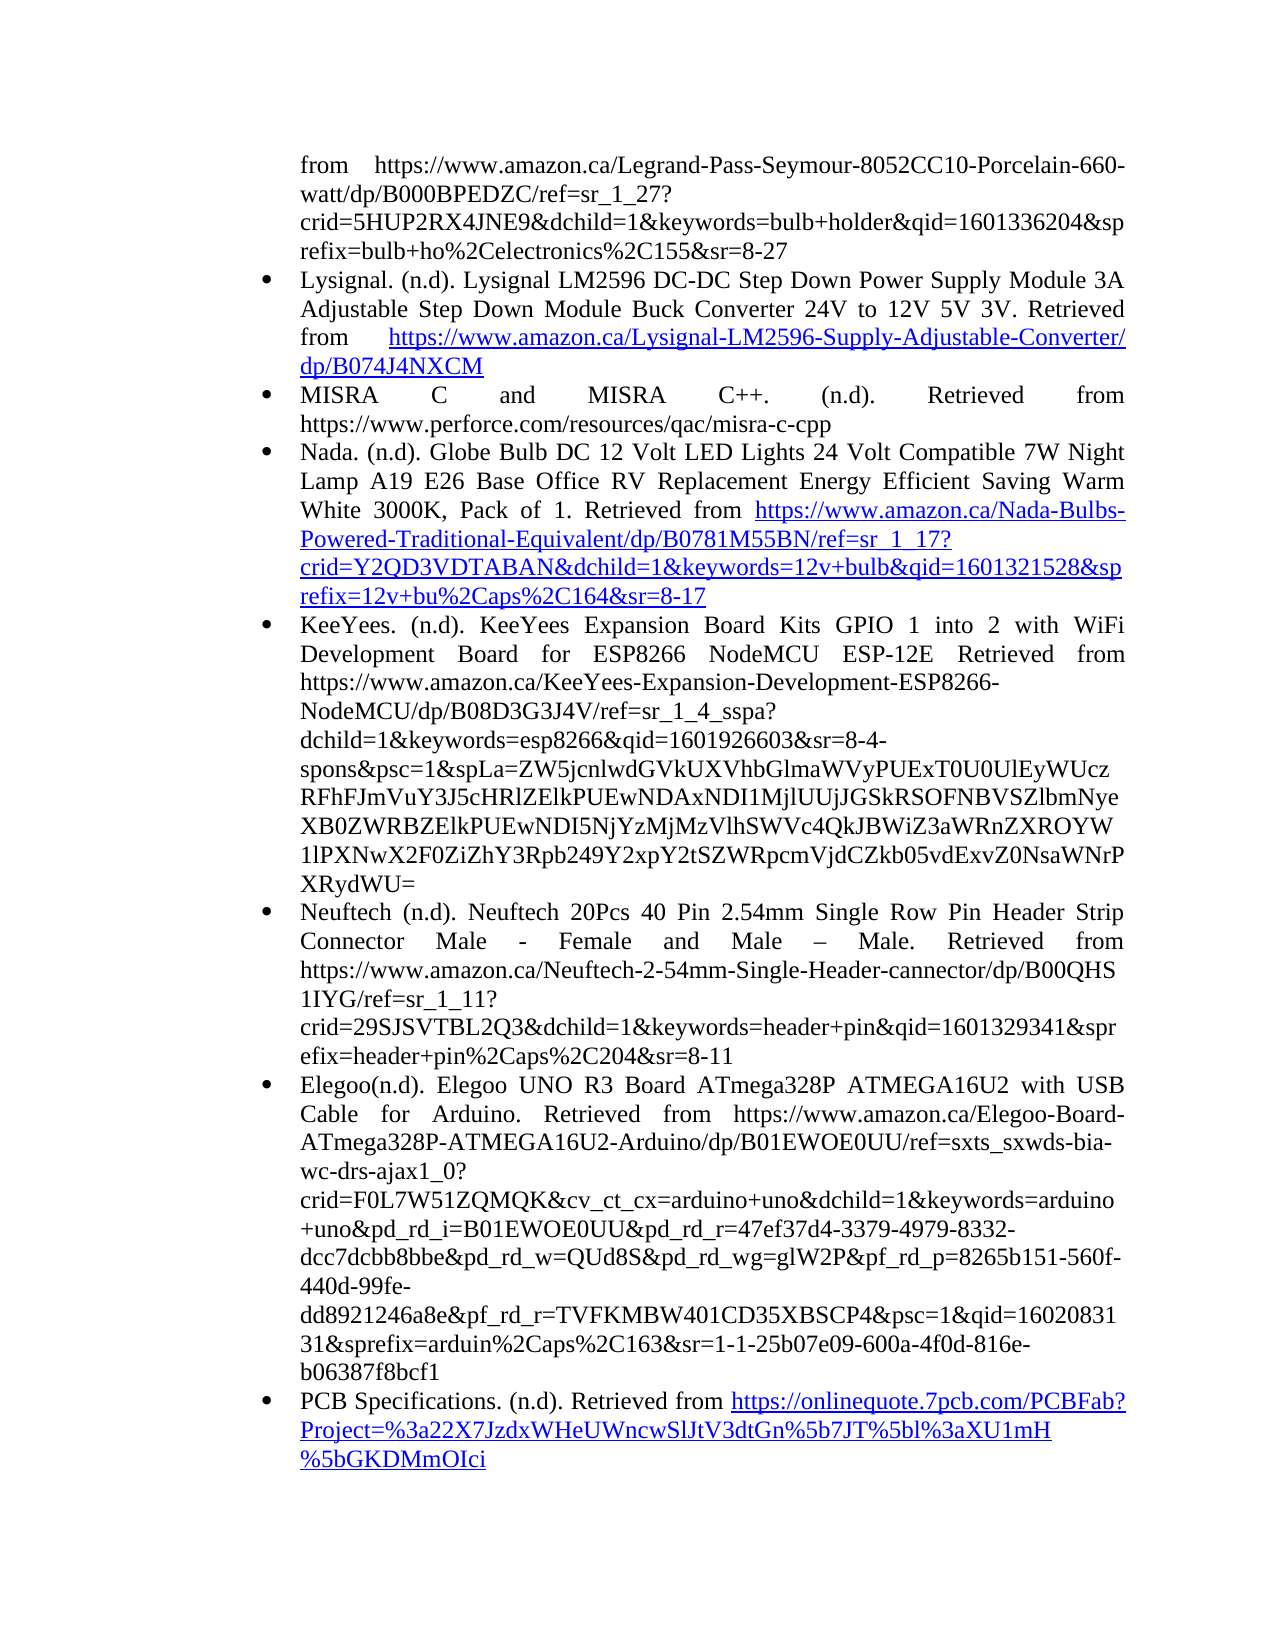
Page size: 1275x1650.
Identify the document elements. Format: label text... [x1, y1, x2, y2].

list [262, 150, 1126, 265]
list Nada. (n.d). Globe Bulb DC 12 Volt LED Lights 24 Volt Compatible 7W Night Lamp A19 E26 Base Office RV Replacement Energy Efficient Saving Warm White 3000K, Pack of 1. Retrieved from https://www.amazon.ca/Nada-Bulbs-Powered-Traditional-Equivalent/dp/B0781M55BN/ref=sr_1_17?crid=Y2QD3VDTABAN&dchild=1&keywords=12v+bulb&qid=1601321528&sprefix=12v+bu%2Caps%2C164&sr=8-17 [262, 437, 1126, 610]
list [262, 1386, 1126, 1472]
list MISRA C and MISRA C++. (n.d). Retrieved from https://www.perforce.com/resources/qac/misra-c-cpp [262, 380, 1126, 437]
list Elegoo(n.d). Elegoo UNO R3 Board ATmega328P ATMEGA16U2 with USB Cable for Arduino. Retrieved from https://www.amazon.ca/Elegoo-Board-ATmega328P-ATMEGA16U2-Arduino/dp/B01EWOE0UU/ref=sxts_sxwds-bia-wc-drs-ajax1_0?crid=F0L7W51ZQMQK&cv_ct_cx=arduino+uno&dchild=1&keywords=arduino+uno&pd_rd_i=B01EWOE0UU&pd_rd_r=47ef37d4-3379-4979-8332-dcc7dcbb8bbe&pd_rd_w=QUd8S&pd_rd_wg=glW2P&pf_rd_p=8265b151-560f-440d-99fe-dd8921246a8e&pf_rd_r=TVFKMBW401CD35XBSCP4&psc=1&qid=1602083131&sprefix=arduin%2Caps%2C163&sr=1-1-25b07e09-600a-4f0d-816e-b06387f8bcf1 [262, 1070, 1126, 1386]
list Neuftech (n.d). Neuftech 20Pcs 40 Pin 2.54mm Single Row Pin Header Strip Connector Male - Female and Male – Male. Retrieved from https://www.amazon.ca/Neuftech-2-54mm-Single-Header-cannector/dp/B00QHS1IYG/ref=sr_1_11?crid=29SJSVTBL2Q3&dchild=1&keywords=header+pin&qid=1601329341&sprefix=header+pin%2Caps%2C204&sr=8-11 [262, 897, 1126, 1070]
list Lysignal. (n.d). Lysignal LM2596 DC-DC Step Down Power Supply Module 3A Adjustable Step Down Module Buck Converter 24V to 12V 5V 3V. Retrieved from https://www.amazon.ca/Lysignal-LM2596-Supply-Adjustable-Converter/dp/B074J4NXCM [262, 265, 1126, 380]
list KeeYees. (n.d). KeeYees Expansion Board Kits GPIO 1 into 2 with WiFi Development Board for ESP8266 NodeMCU ESP-12E Retrieved from https://www.amazon.ca/KeeYees-Expansion-Development-ESP8266-NodeMCU/dp/B08D3G3J4V/ref=sr_1_4_sspa?dchild=1&keywords=esp8266&qid=1601926603&sr=8-4-spons&psc=1&spLa=ZW5jcnlwdGVkUXVhbGlmaWVyPUExT0U0UlEyWUczRFhFJmVuY3J5cHRlZElkPUEwNDAxNDI1MjlUUjJGSkRSOFNBVSZlbmNyeXB0ZWRBZElkPUEwNDI5NjYzMjMzVlhSWVc4QkJBWiZ3aWRnZXROYW1lPXNwX2F0ZiZhY3Rpb249Y2xpY2tSZWRpcmVjdCZkb05vdExvZ0NsaWNrPXRydWU= [262, 610, 1126, 897]
